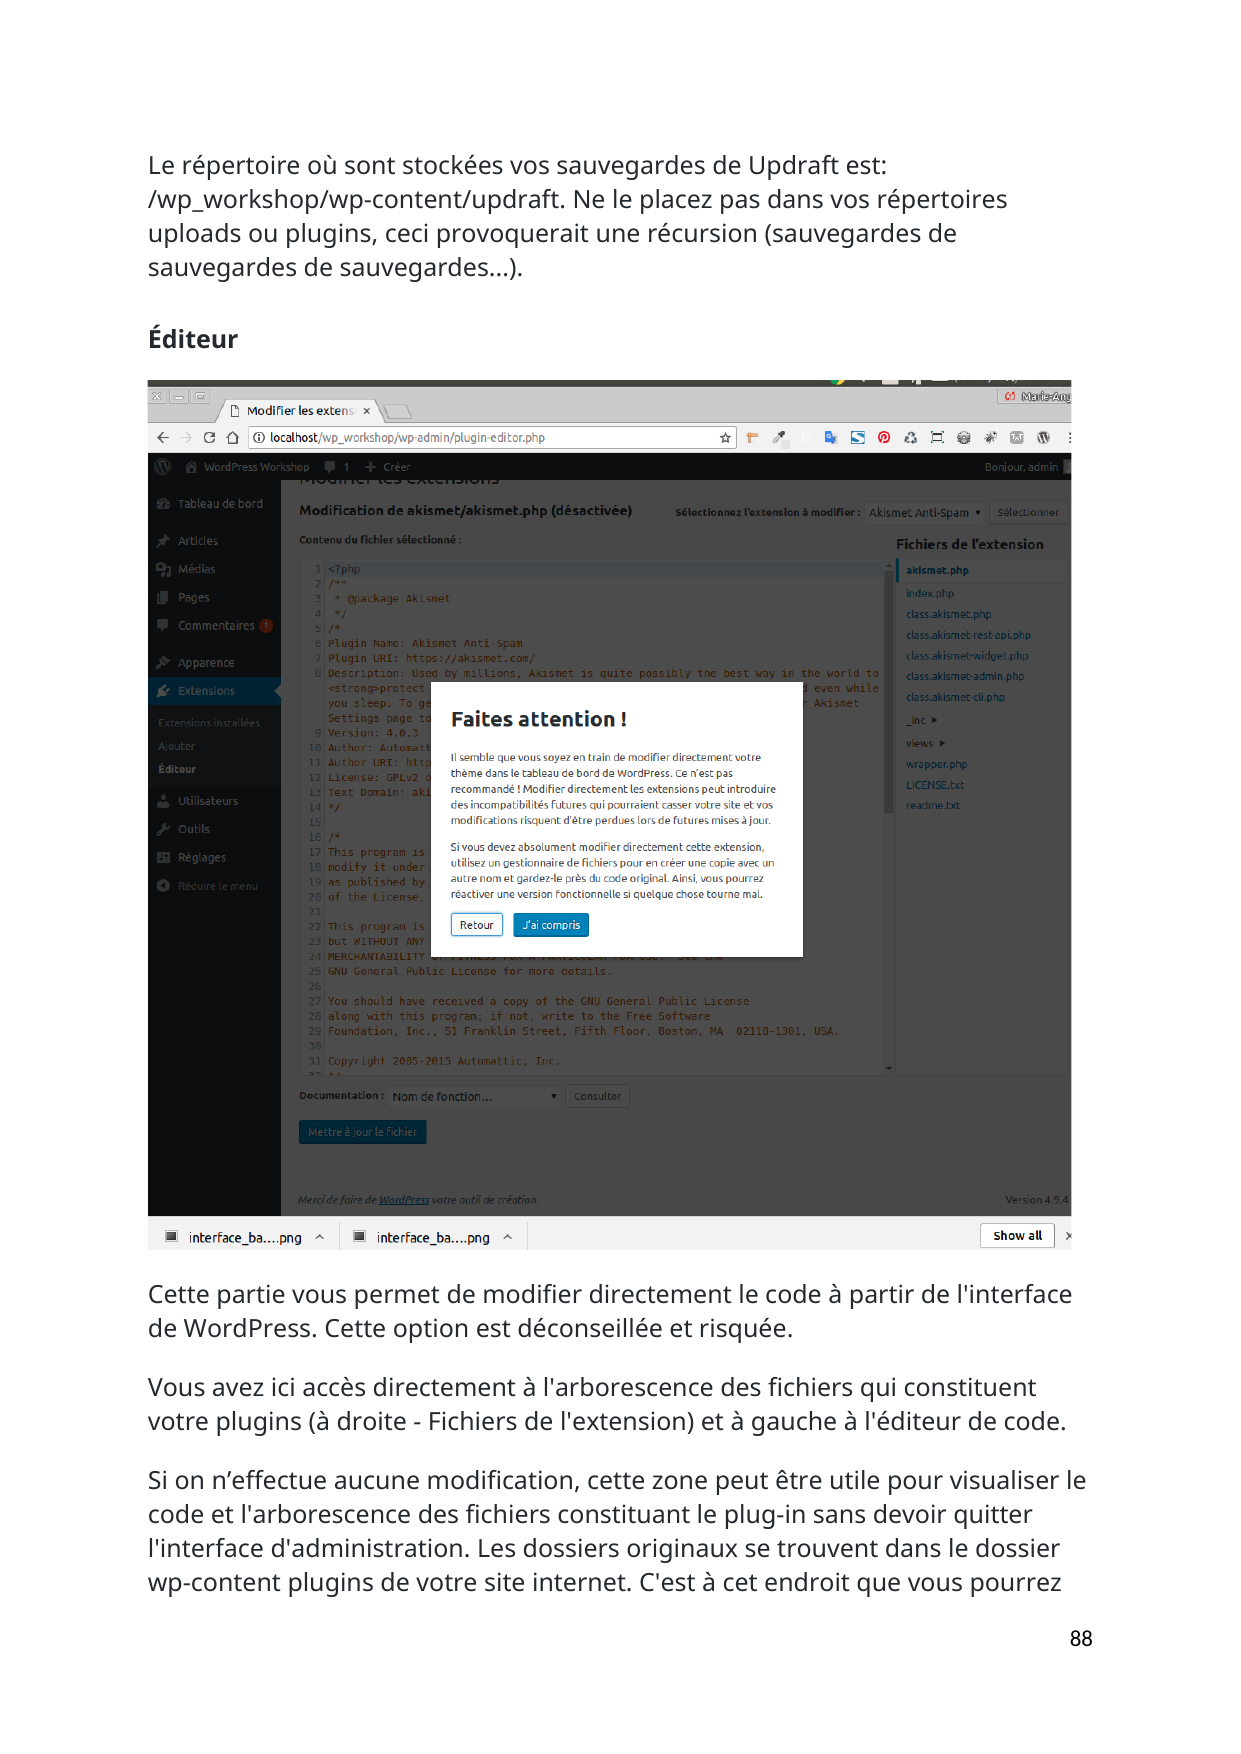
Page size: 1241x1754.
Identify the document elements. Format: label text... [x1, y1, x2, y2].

text Vous avez ici accès directement à l'arborescence des fichiers qui constituent votre plugins (à droite - Fichiers de l'extension) et à gauche à l'éditeur de code. [148, 1369, 1093, 1437]
text Éditeur [148, 321, 1093, 355]
text Cette partie vous permet de modifier directement le code à partir de l'interface de WordPress. Cette option est déconseillée et risquée. [148, 1276, 1093, 1344]
picture [196, 689, 208, 694]
text Le répertoire où sont stockées vos sauvegardes de Updraft est: /wp_workshop/wp-content/updraft. Ne le placez pas dans vos répertoires uploads ou plugins, ceci provoquerait une récursion (sauvegardes de sauvegardes de sauvegardes...). [148, 148, 1093, 284]
picture [147, 380, 1072, 1252]
picture [157, 685, 167, 697]
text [148, 1462, 1093, 1599]
